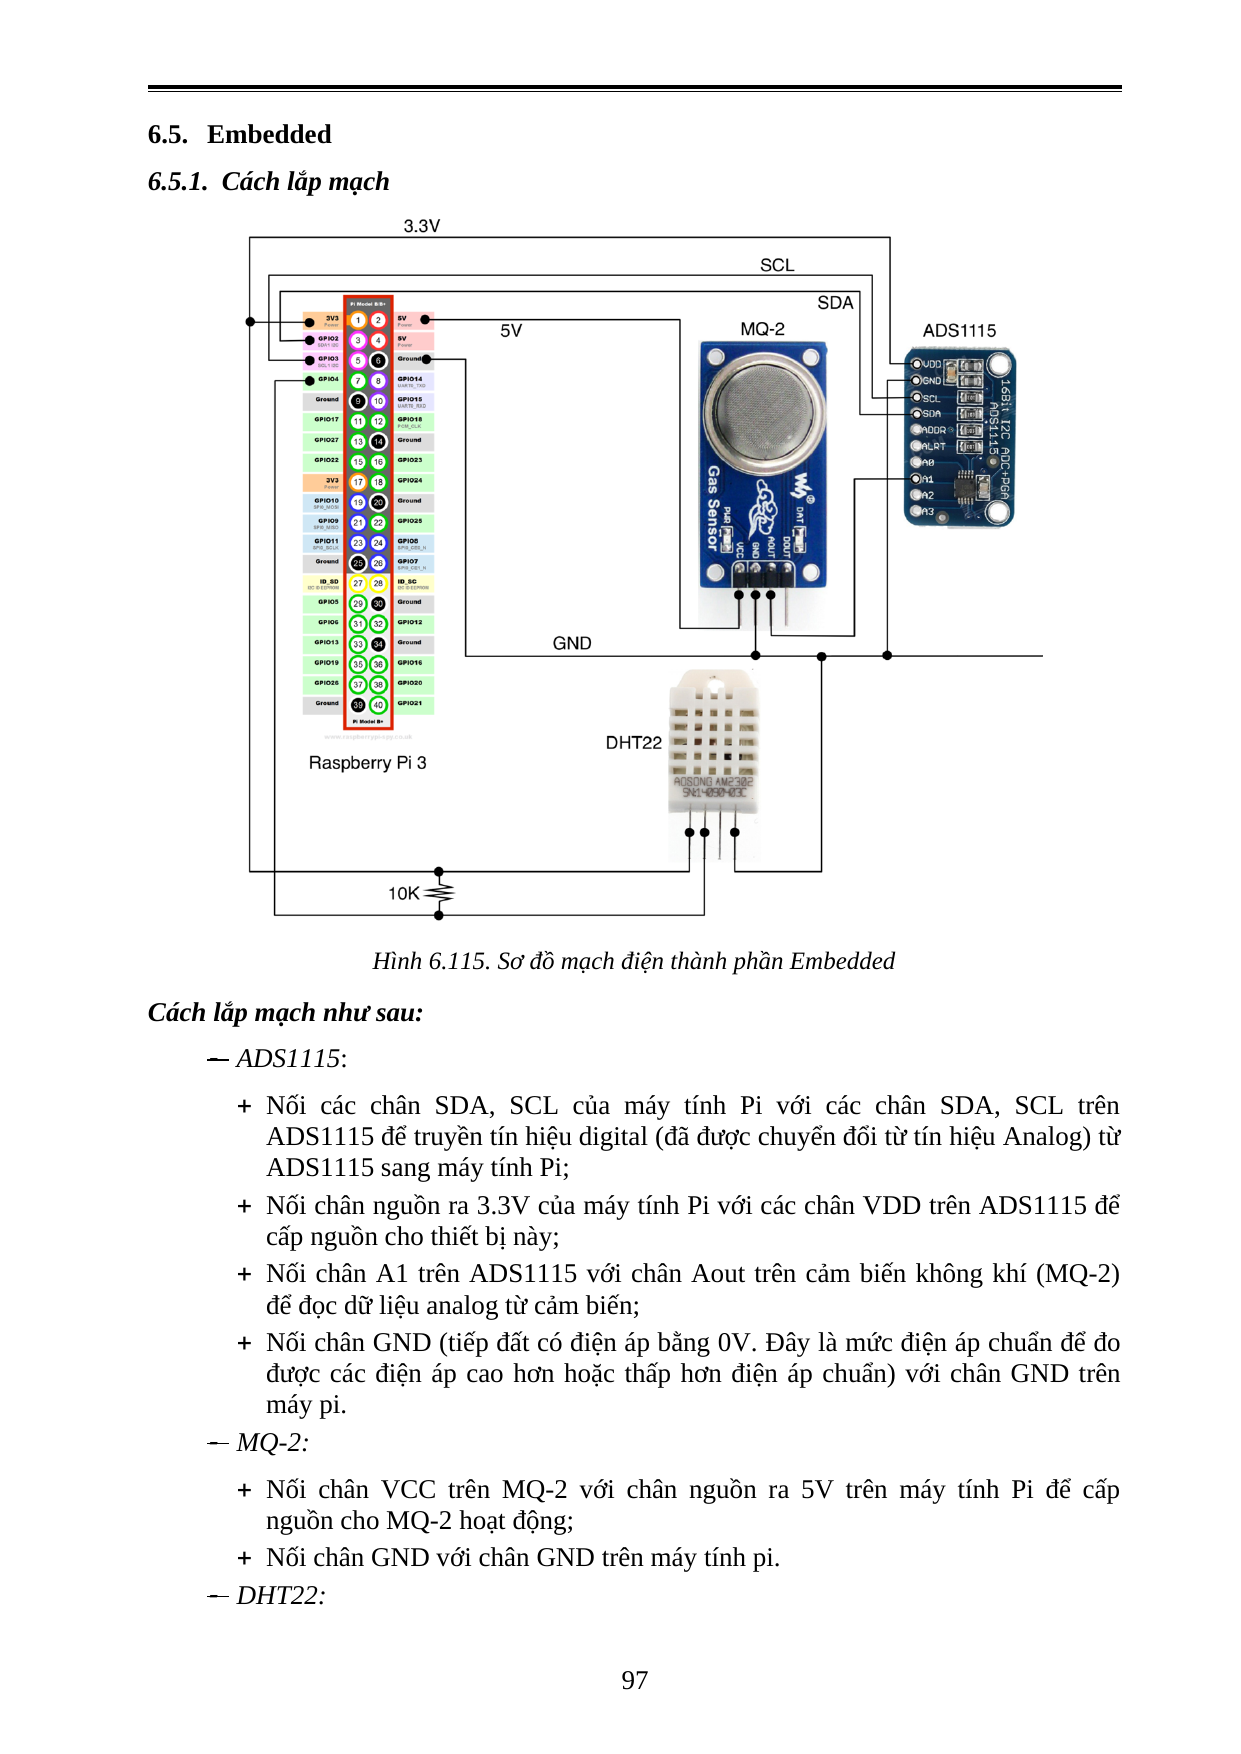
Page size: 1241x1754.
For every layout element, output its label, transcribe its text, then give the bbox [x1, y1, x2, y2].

text Nối chân nguồn ra 3.3V của máy tính Pi với các chân VDD trên ADS1115 để cấp nguồn cho thiết bị này; [236, 1189, 1122, 1251]
text Nối các chân SDA, SCL của máy tính Pi với các chân SDA, SCL trên ADS1115 để truyền tín hiệu digital (đã được chuyển đổi từ tín hiệu Analog) từ ADS1115 sang máy tính Pi; [236, 1089, 1122, 1183]
subtitle Cách lắp mạch [148, 165, 1122, 196]
subtitle Embedded [148, 118, 1122, 149]
text Nối chân VCC trên MQ-2 với chân nguồn ra 5V trên máy tính Pi để cấp nguồn cho MQ-2 hoạt động; [236, 1473, 1122, 1535]
text Cách lắp mạch như sau: [148, 996, 1122, 1027]
text Nối chân GND (tiếp đất có điện áp bằng 0V. Đây là mức điện áp chuẩn để đo được các điện áp cao hơn hoặc thấp hơn điện áp chuẩn) với chân GND trên máy pi. [236, 1326, 1122, 1420]
text Nối chân A1 trên ADS1115 với chân Aout trên cảm biến không khí (MQ-2) để đọc dữ liệu analog từ cảm biến; [236, 1258, 1122, 1320]
text MQ-2: [207, 1426, 1122, 1457]
text Nối chân GND với chân GND trên máy tính pi. [236, 1542, 1122, 1573]
text Hình 6.15. Sơ đồ mạch điện thành phần Embedded [148, 946, 1122, 975]
picture [226, 211, 1043, 931]
text ADS1115: [207, 1042, 1122, 1073]
text DHT22: [207, 1579, 1122, 1610]
